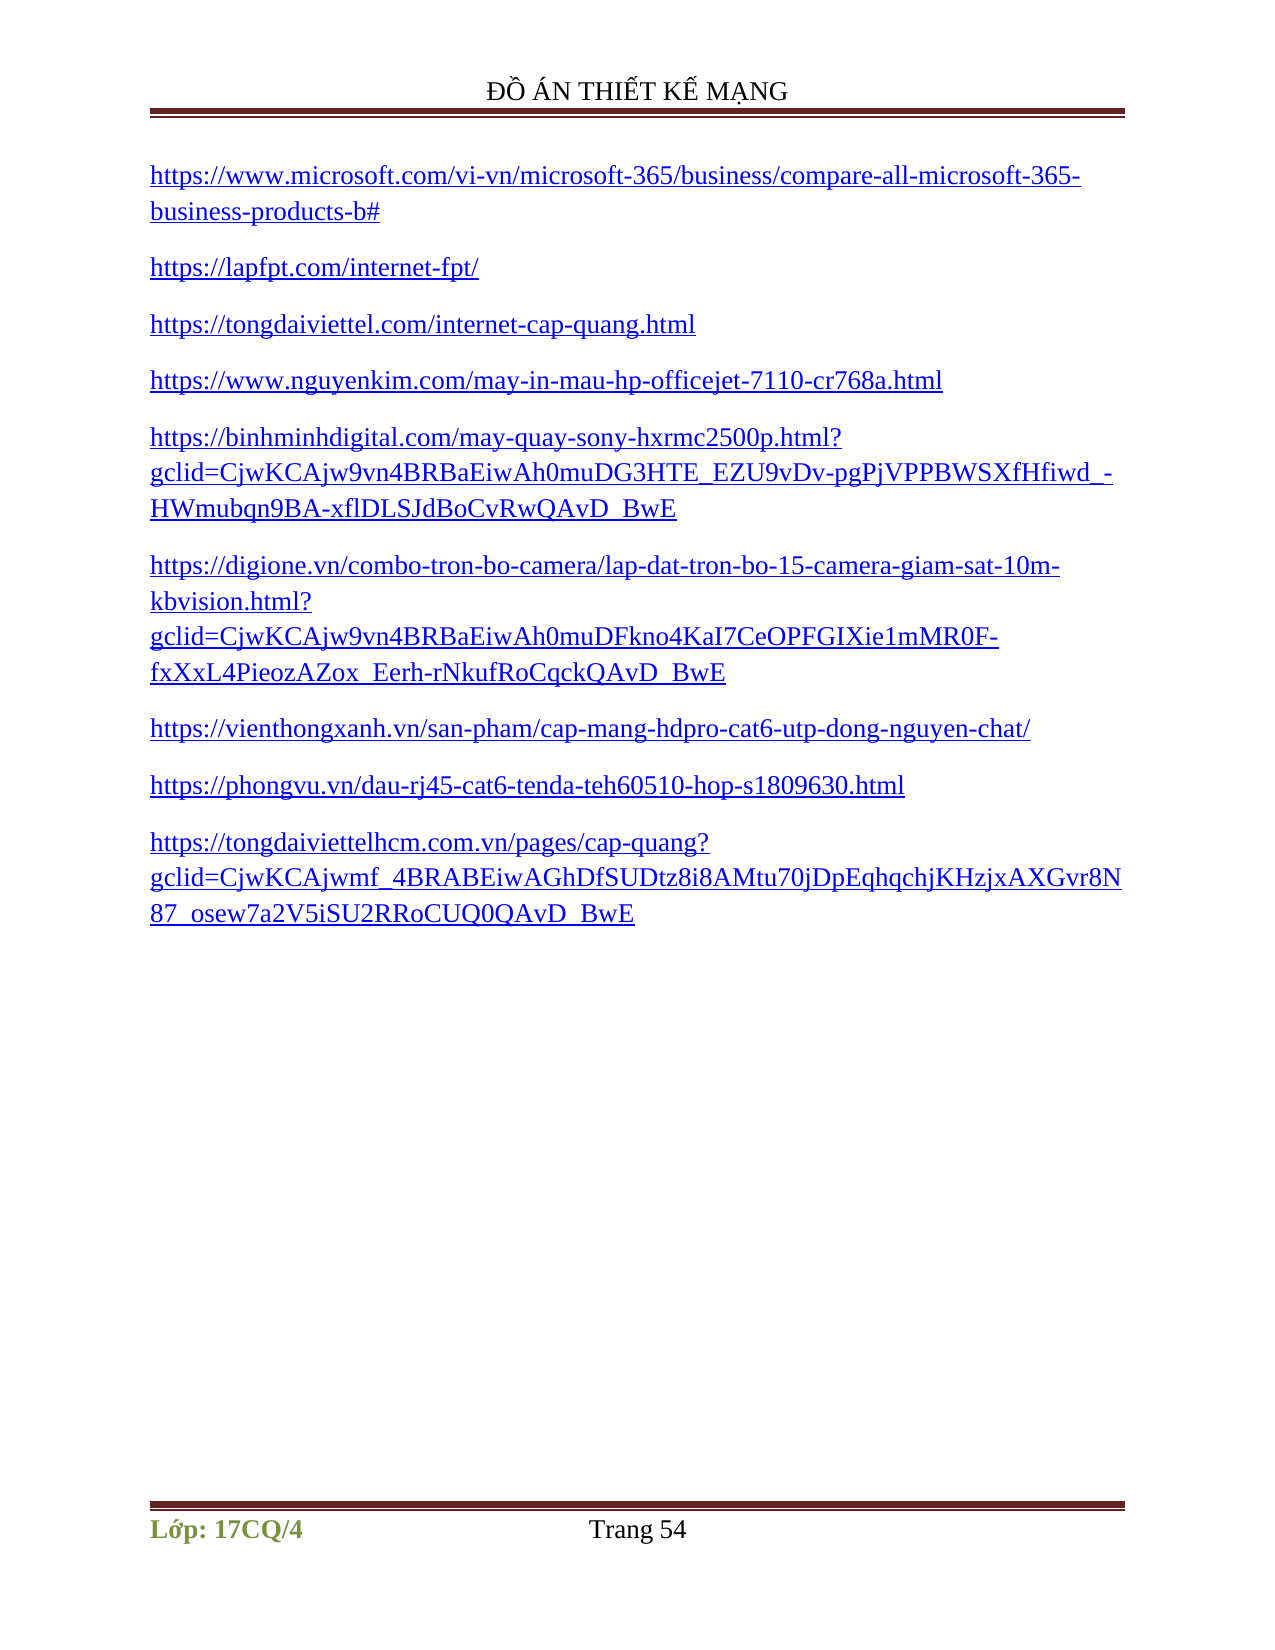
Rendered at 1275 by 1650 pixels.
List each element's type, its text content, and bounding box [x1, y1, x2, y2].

text https://vienthongxanh.vn/san-pham/cap-mang-hdpro-cat6-utp-dong-nguyen-chat/ [150, 713, 1125, 744]
text https://lapfpt.com/internet-fpt/ [150, 251, 1125, 282]
text https://phongvu.vn/dau-rj45-cat6-tenda-teh60510-hop-s1809630.html [150, 769, 1125, 800]
text https://www.nguyenkim.com/may-in-mau-hp-officejet-7110-cr768a.html [150, 364, 1125, 395]
text https://binhminhdigital.com/may-quay-sony-hxrmc2500p.html?gclid=CjwKCAjw9vn4BRBaEiwAh0muDG3HTE_EZU9vDv-pgPjVPPBWSXfHfiwd_-HWmubqn9BA-xflDLSJdBoCvRwQAvD_BwE [150, 421, 1125, 523]
text https://tongdaiviettel.com/internet-cap-quang.html [150, 308, 1125, 339]
text https://www.microsoft.com/vi-vn/microsoft-365/business/compare-all-microsoft-365-business-products-b# [150, 159, 1125, 226]
text https://tongdaiviettelhcm.com.vn/pages/cap-quang?gclid=CjwKCAjwmf_4BRABEiwAGhDfSUDtz8i8AMtu70jDpEqhqchjKHzjxAXGvr8N87_osew7a2V5iSU2RRoCUQ0QAvD_BwE [150, 826, 1125, 928]
text https://digione.vn/combo-tron-bo-camera/lap-dat-tron-bo-15-camera-giam-sat-10m-kbvision.html?gclid=CjwKCAjw9vn4BRBaEiwAh0muDFkno4KaI7CeOPFGIXie1mMR0F-fxXxL4PieozAZox_Eerh-rNkufRoCqckQAvD_BwE [150, 549, 1125, 687]
